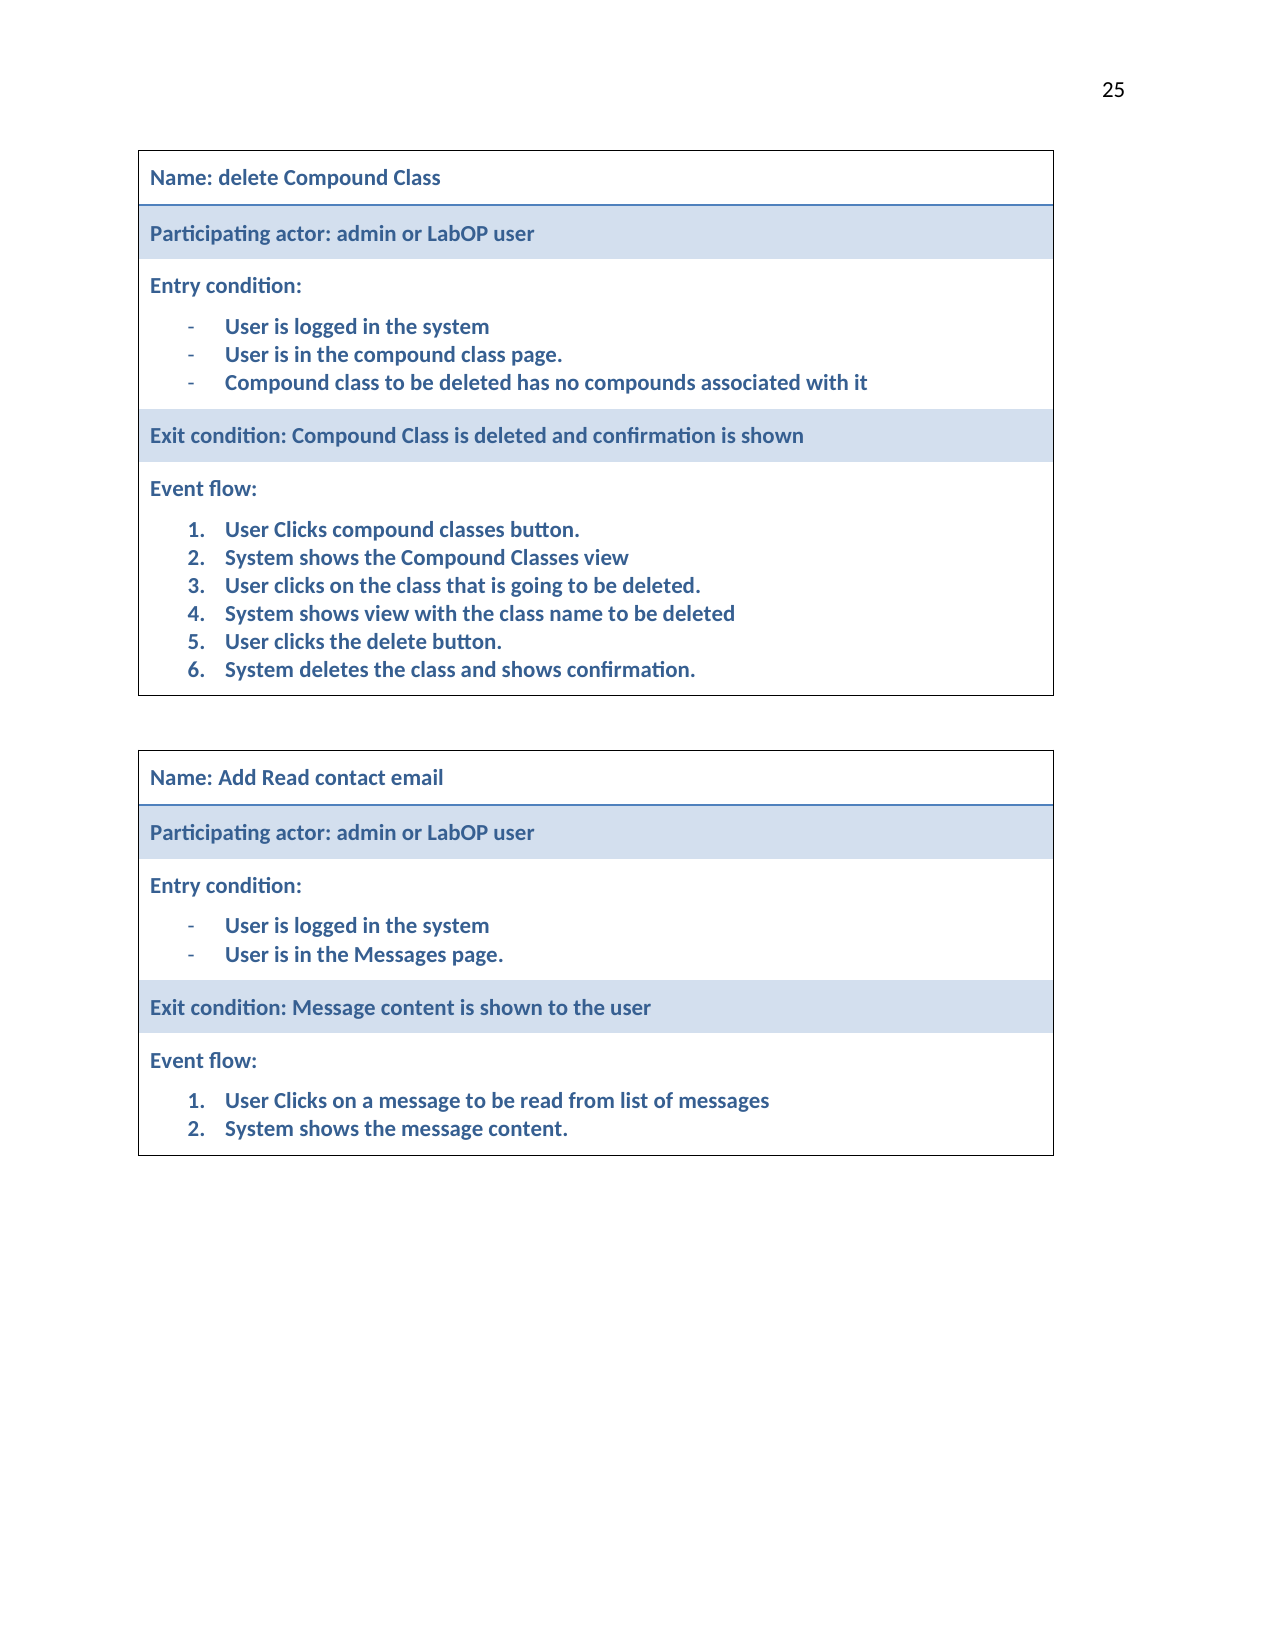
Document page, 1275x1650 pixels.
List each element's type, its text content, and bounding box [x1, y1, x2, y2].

table_header Name: Add Read contact email [139, 751, 1053, 803]
table_cell Event flow: User Clicks compound classes button. System shows the Compound Classes view User clicks on the class that is going to be deleted. System shows view with the class name to be deleted User clicks the delete button. System deletes the class and shows confirmation. [139, 462, 1053, 695]
table_cell Exit condition: Compound Class is deleted and confirmation is shown [139, 409, 1053, 462]
table_cell Participating actor: admin or LabOP user [139, 206, 1053, 259]
table_header Name: delete Compound Class [139, 151, 1053, 204]
table_cell Entry condition: User is logged in the system User is in the compound class page. Compound class to be deleted has no compounds associated with it [139, 259, 1053, 409]
table_cell Participating actor: admin or LabOP user [139, 806, 1053, 859]
table_cell Event flow: User Clicks on a message to be read from list of messages System shows the message content. [139, 1033, 1053, 1155]
table_cell Entry condition: User is logged in the system User is in the Messages page. [139, 859, 1053, 980]
table_cell Exit condition: Message content is shown to the user [139, 980, 1053, 1033]
